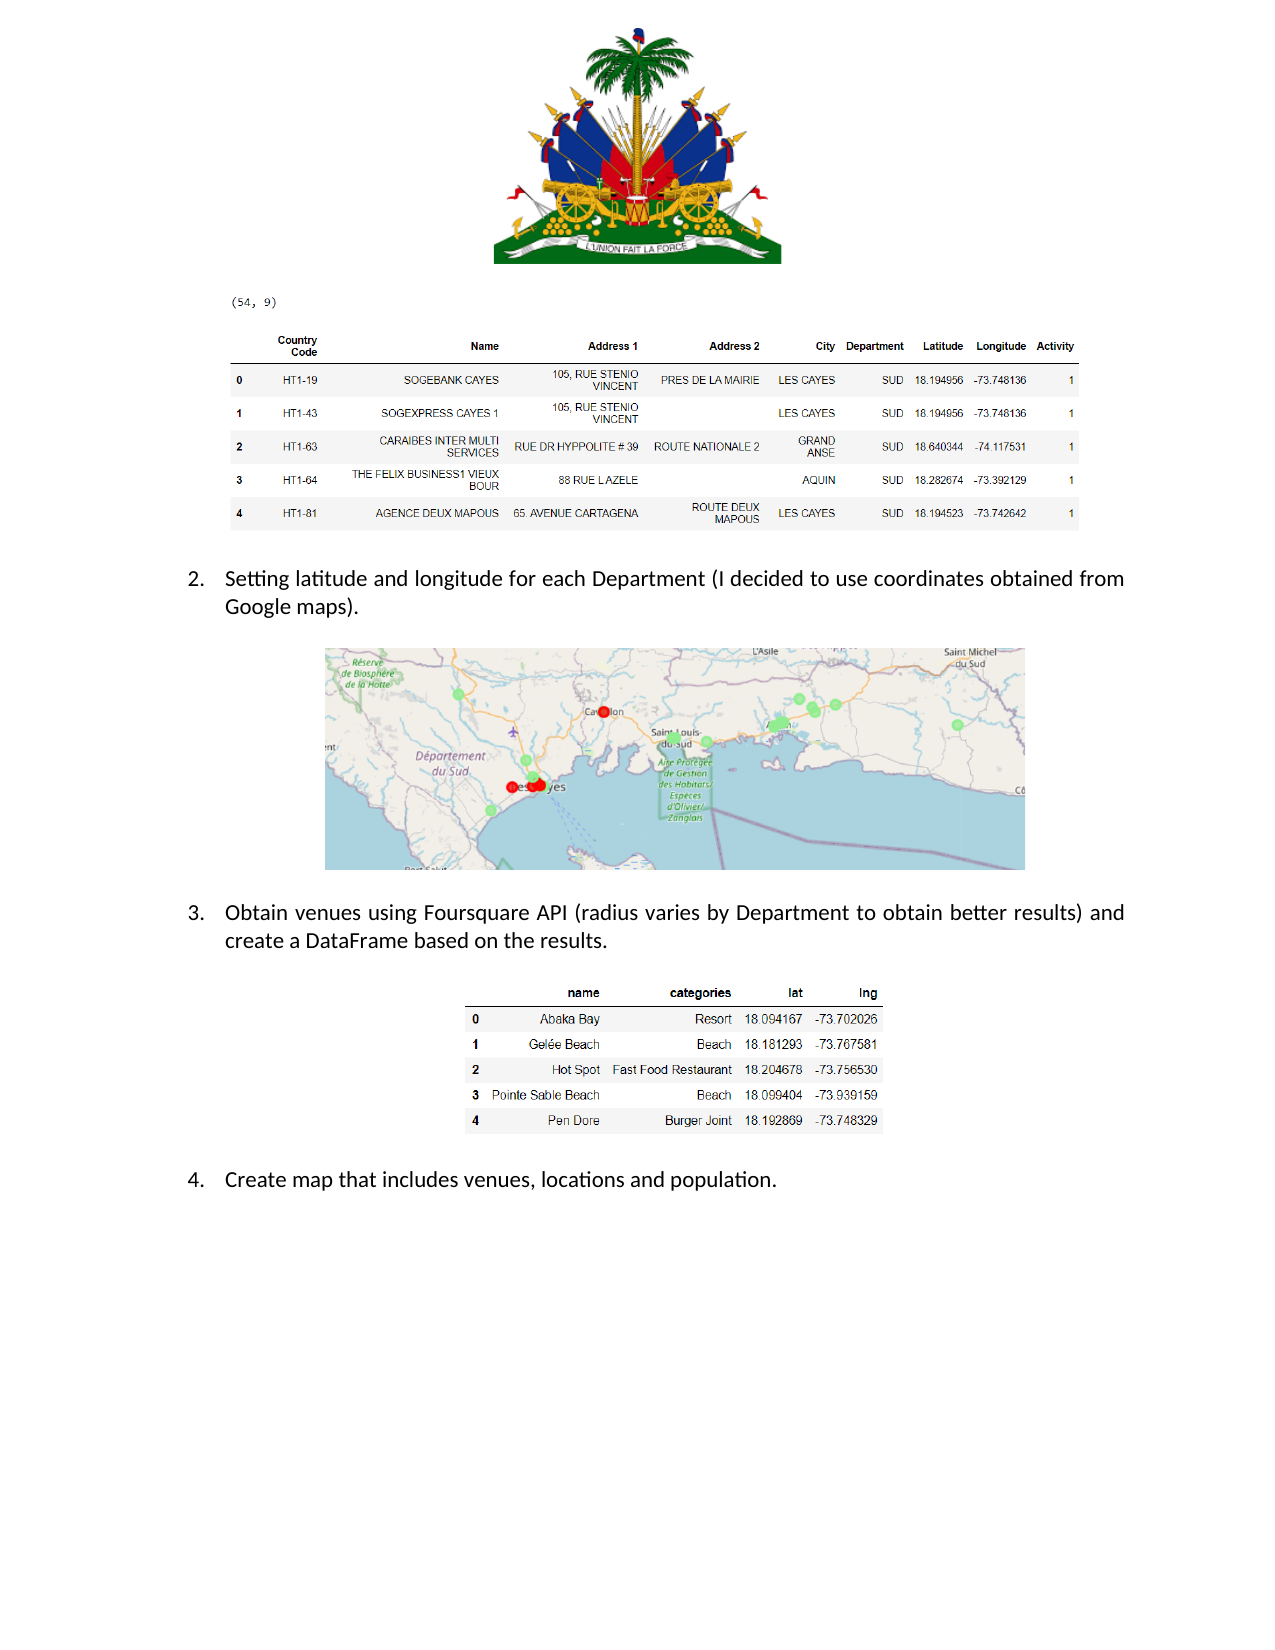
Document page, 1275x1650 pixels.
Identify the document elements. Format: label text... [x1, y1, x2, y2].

picture [225, 291, 1083, 537]
list Obtain venues using Foursquare API (radius varies by Department to obtain better results) and create a DataFrame based on the results. [187, 898, 1125, 954]
list Setting latitude and longitude for each Department (I decided to use coordinates obtained from Google maps). [187, 564, 1125, 620]
list Create map that includes venues, locations and population. [187, 1165, 1125, 1193]
picture [325, 648, 1025, 870]
picture [460, 981, 890, 1138]
picture [493, 28, 782, 264]
